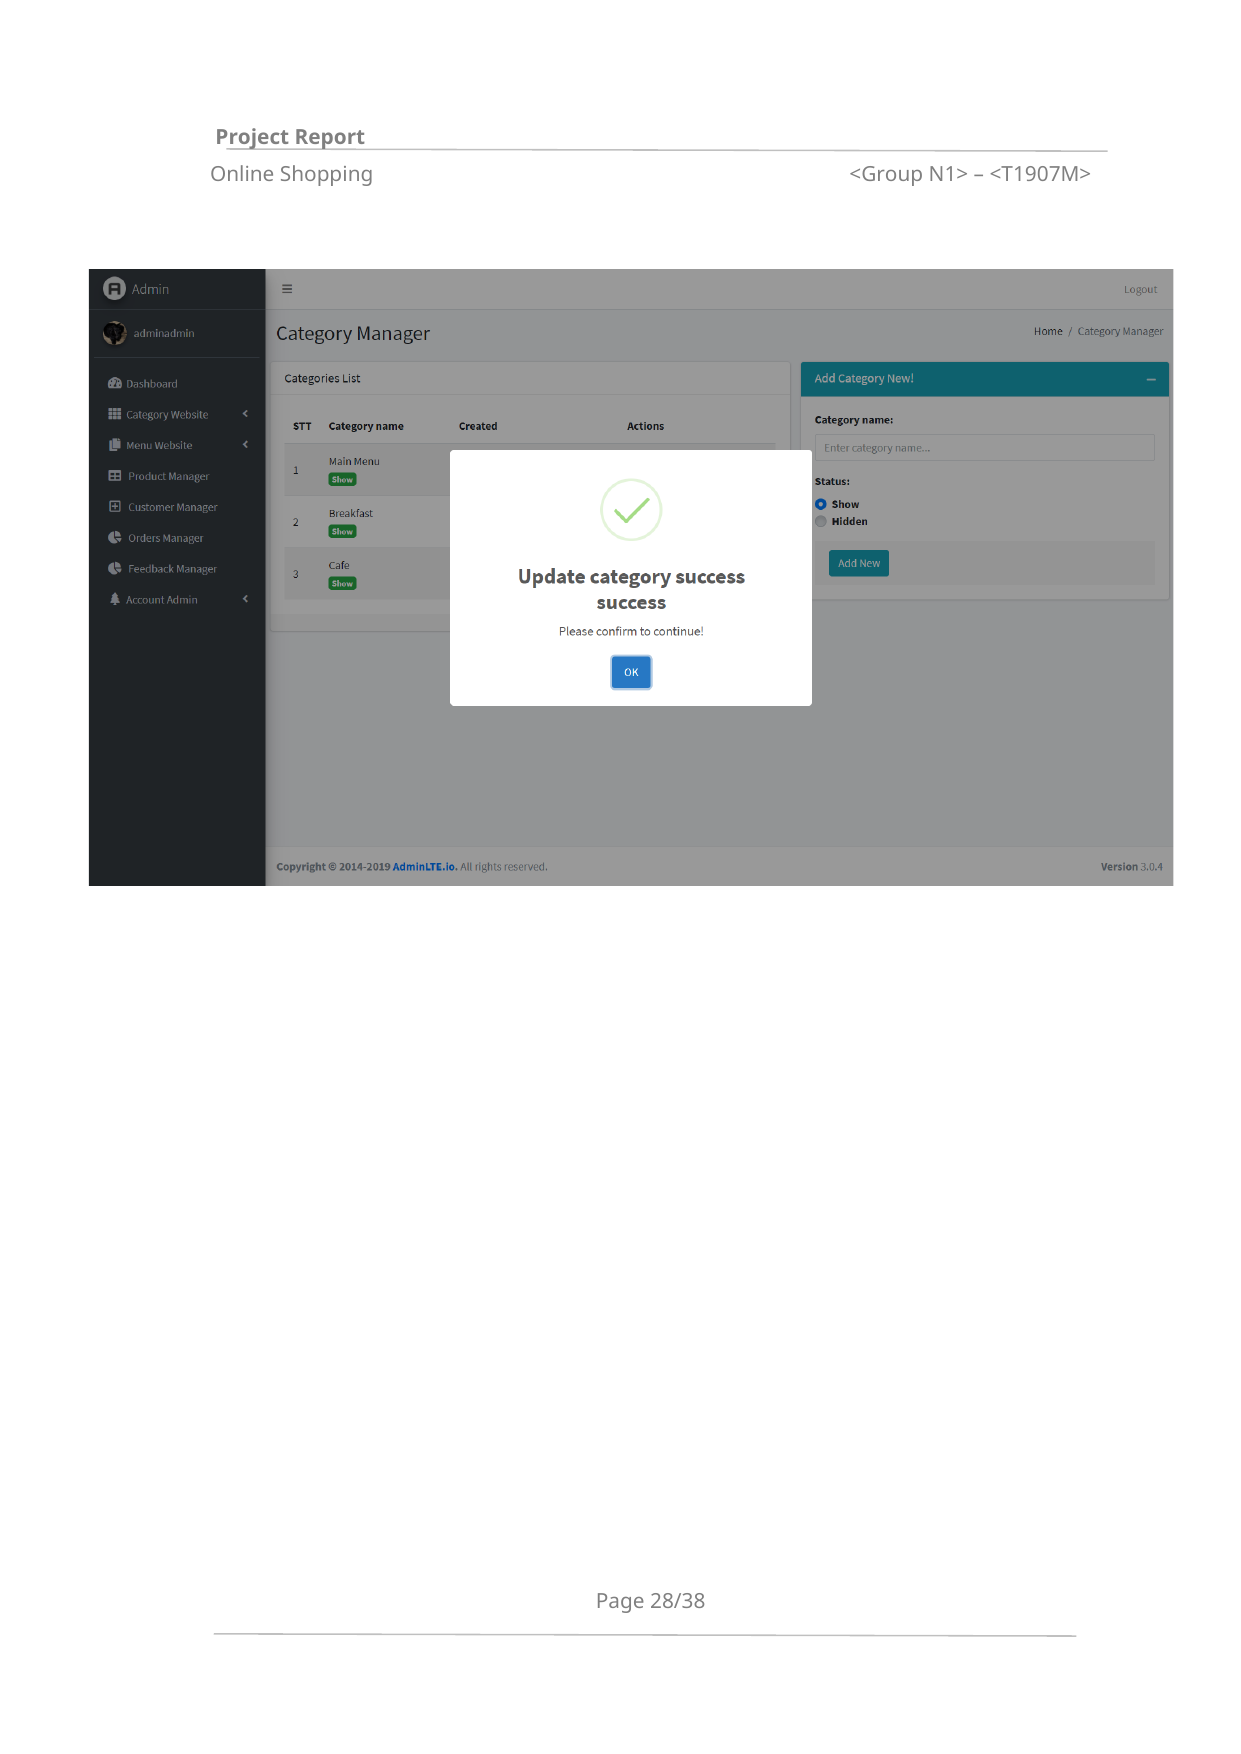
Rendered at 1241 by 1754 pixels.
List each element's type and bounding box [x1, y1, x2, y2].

picture [88, 269, 1174, 886]
